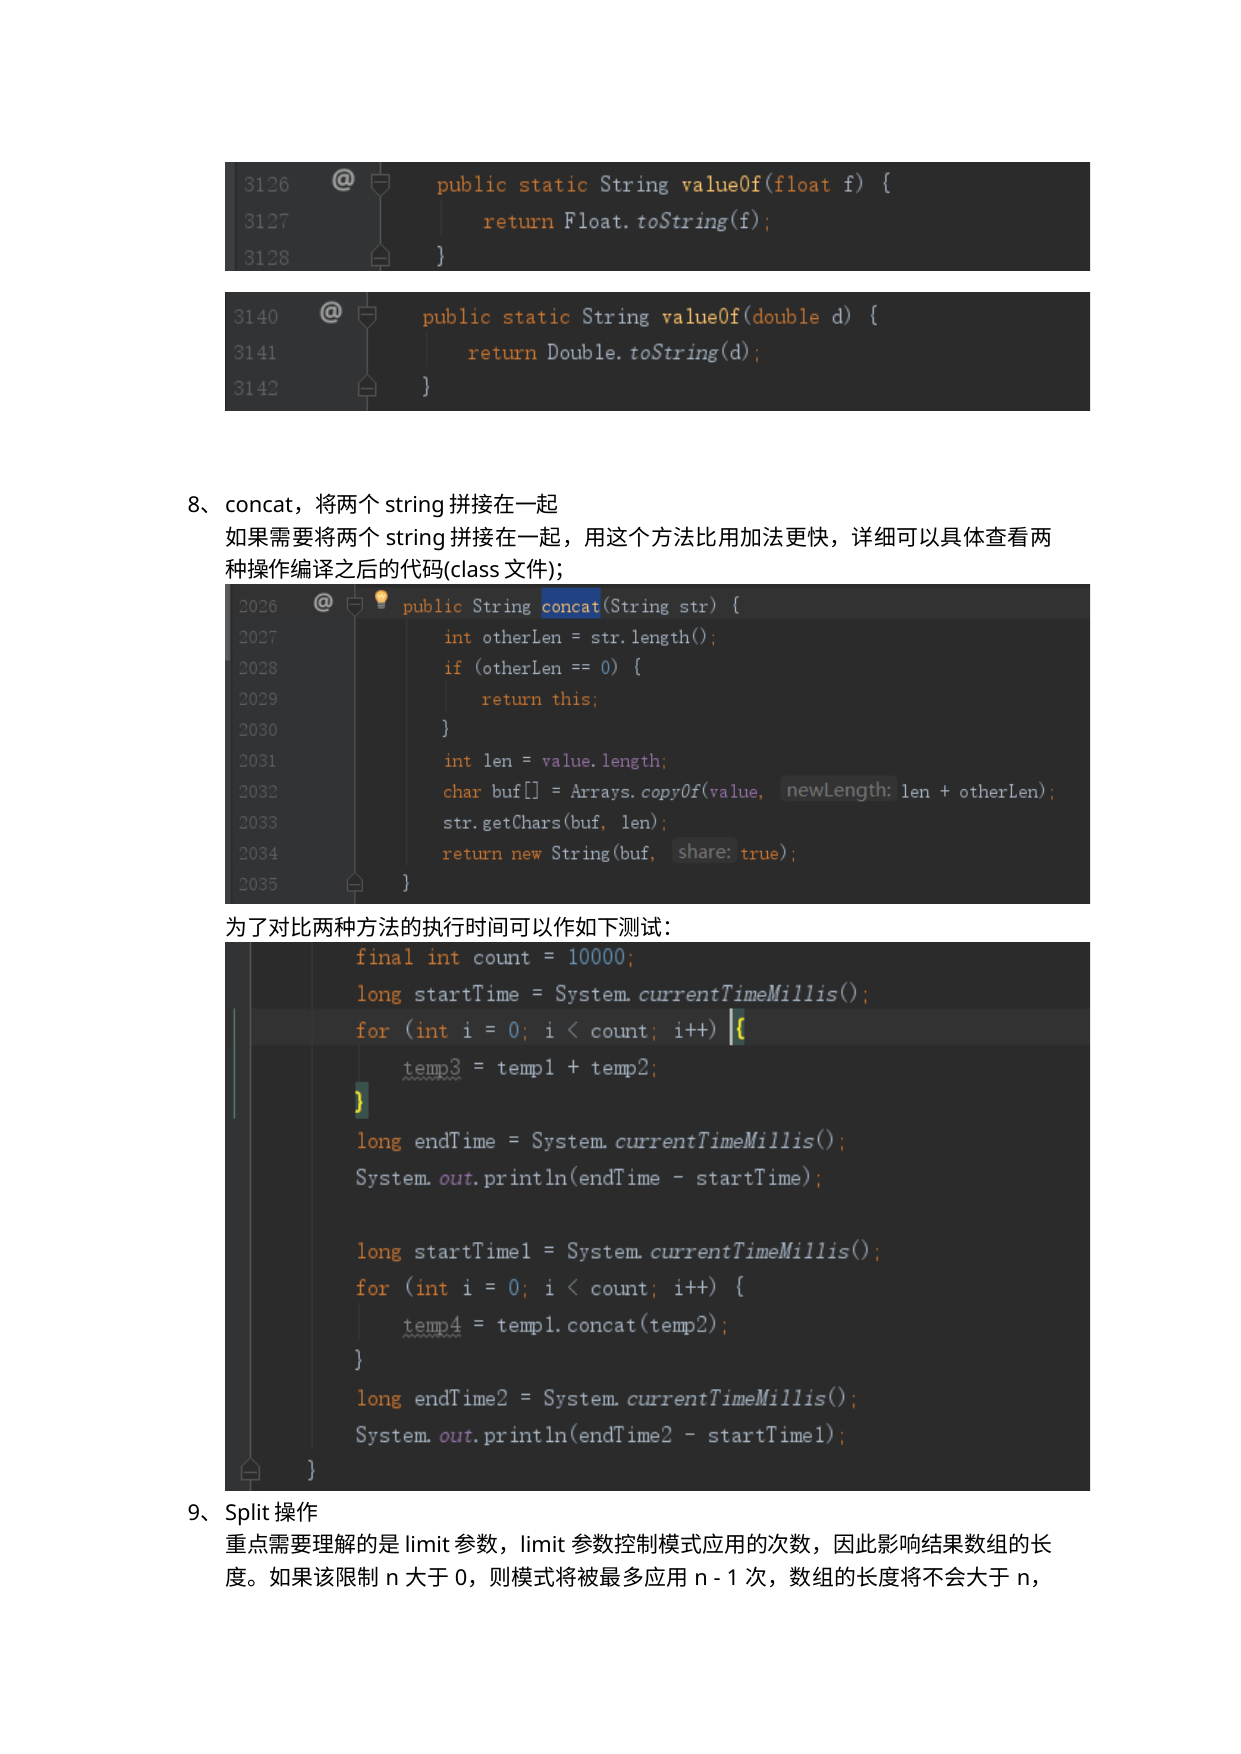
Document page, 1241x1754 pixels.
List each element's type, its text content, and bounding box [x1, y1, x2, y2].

list concat，将两个string拼接在一起 [187, 487, 1053, 519]
picture [225, 584, 1091, 904]
picture [225, 162, 1091, 271]
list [225, 1527, 1053, 1592]
picture [225, 292, 1091, 411]
list Split操作 [187, 1494, 1053, 1527]
list 如果需要将两个string拼接在一起，用这个方法比用加法更快，详细可以具体查看两种操作编译之后的代码(class文件)； [225, 519, 1053, 584]
list 为了对比两种方法的执行时间可以作如下测试： [225, 909, 1053, 942]
picture [225, 942, 1091, 1491]
